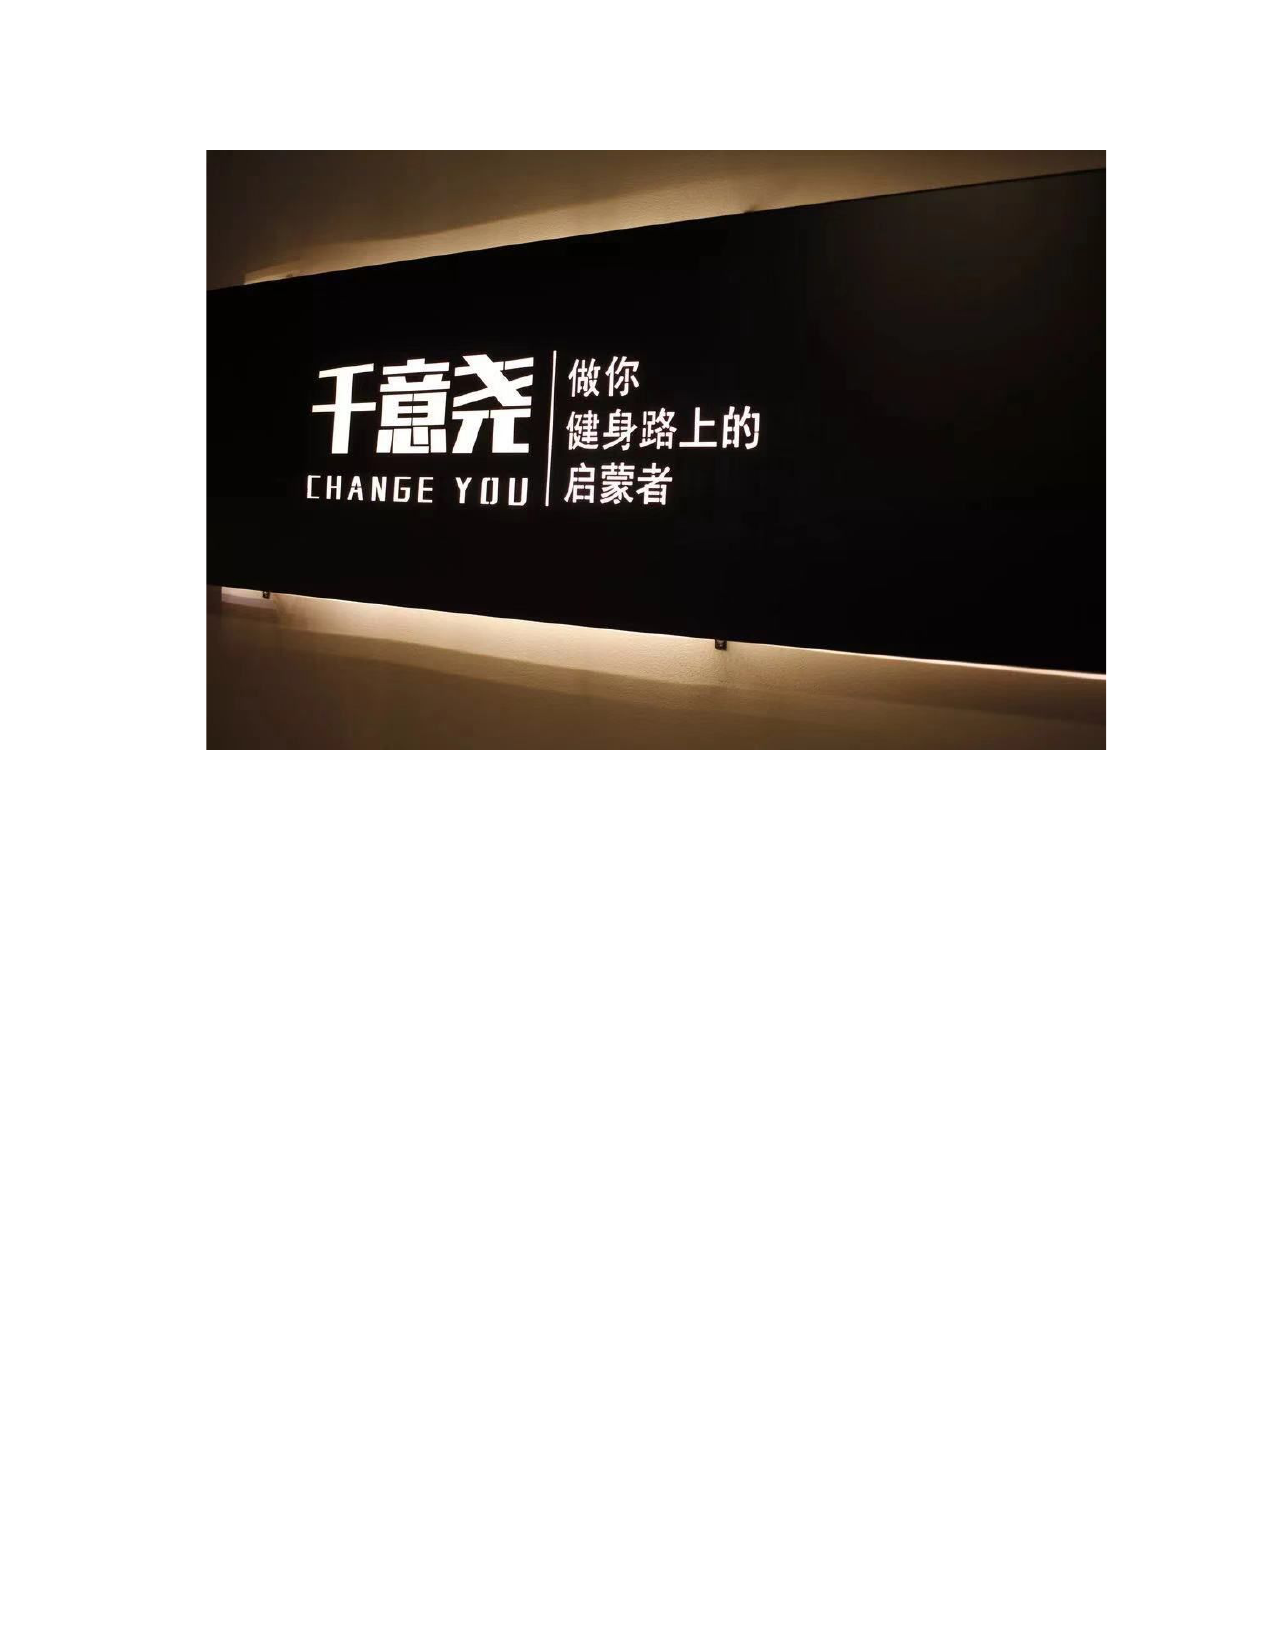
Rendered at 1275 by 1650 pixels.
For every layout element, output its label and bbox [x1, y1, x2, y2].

picture [206, 150, 1107, 750]
